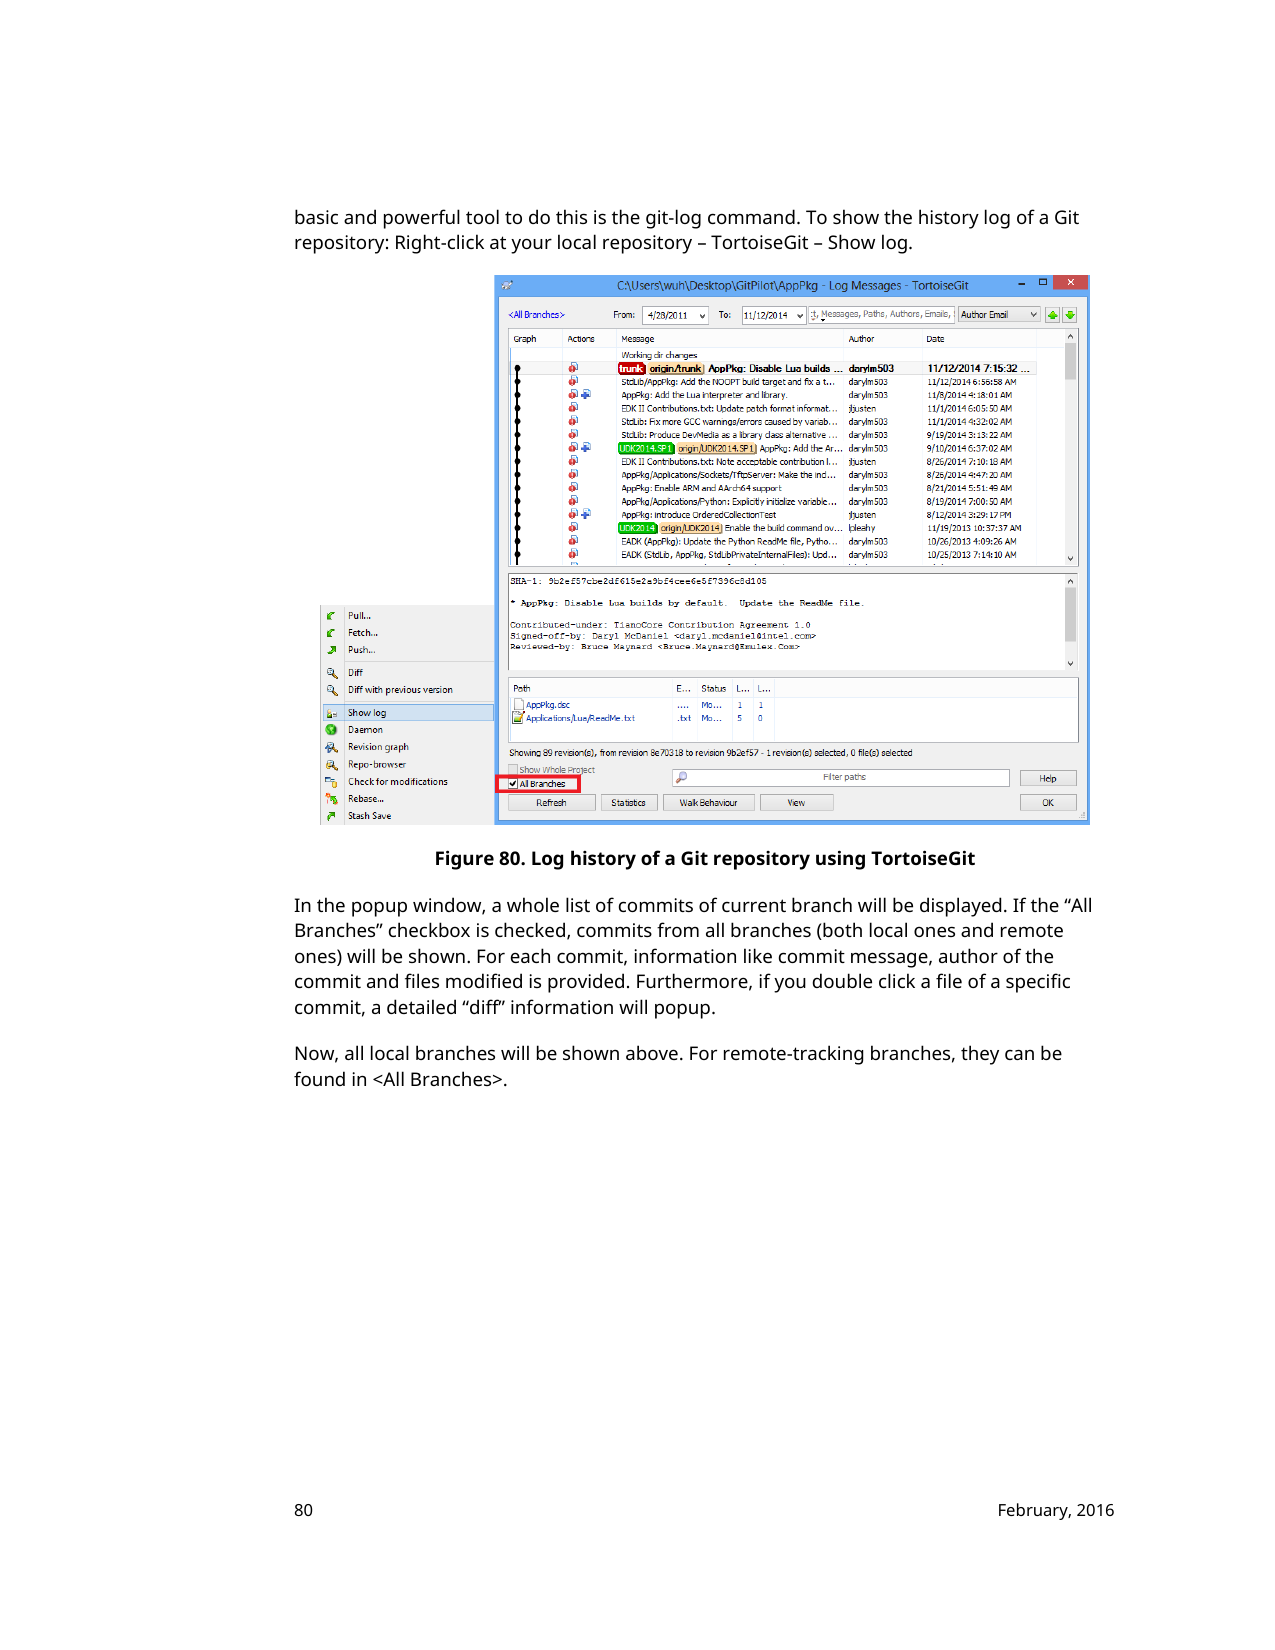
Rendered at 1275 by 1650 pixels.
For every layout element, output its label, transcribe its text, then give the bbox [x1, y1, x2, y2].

text Figure 80. Log history of a Git repository using TortoiseGit [294, 846, 1116, 871]
picture [320, 275, 1090, 825]
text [294, 204, 1116, 255]
text Now, all local branches will be shown above. For remote-tracking branches, they can be found in <All Branches>. [294, 1040, 1116, 1091]
text In the popup window, a whole list of commits of current branch will be displayed. If the “All Branches” checkbox is checked, commits from all branches (both local ones and remote ones) will be shown. For each commit, information like commit message, author of the commit and files modified is provided. Furthermore, if you double click a file of a specific commit, a detailed “diff” information will popup. [294, 892, 1116, 1019]
